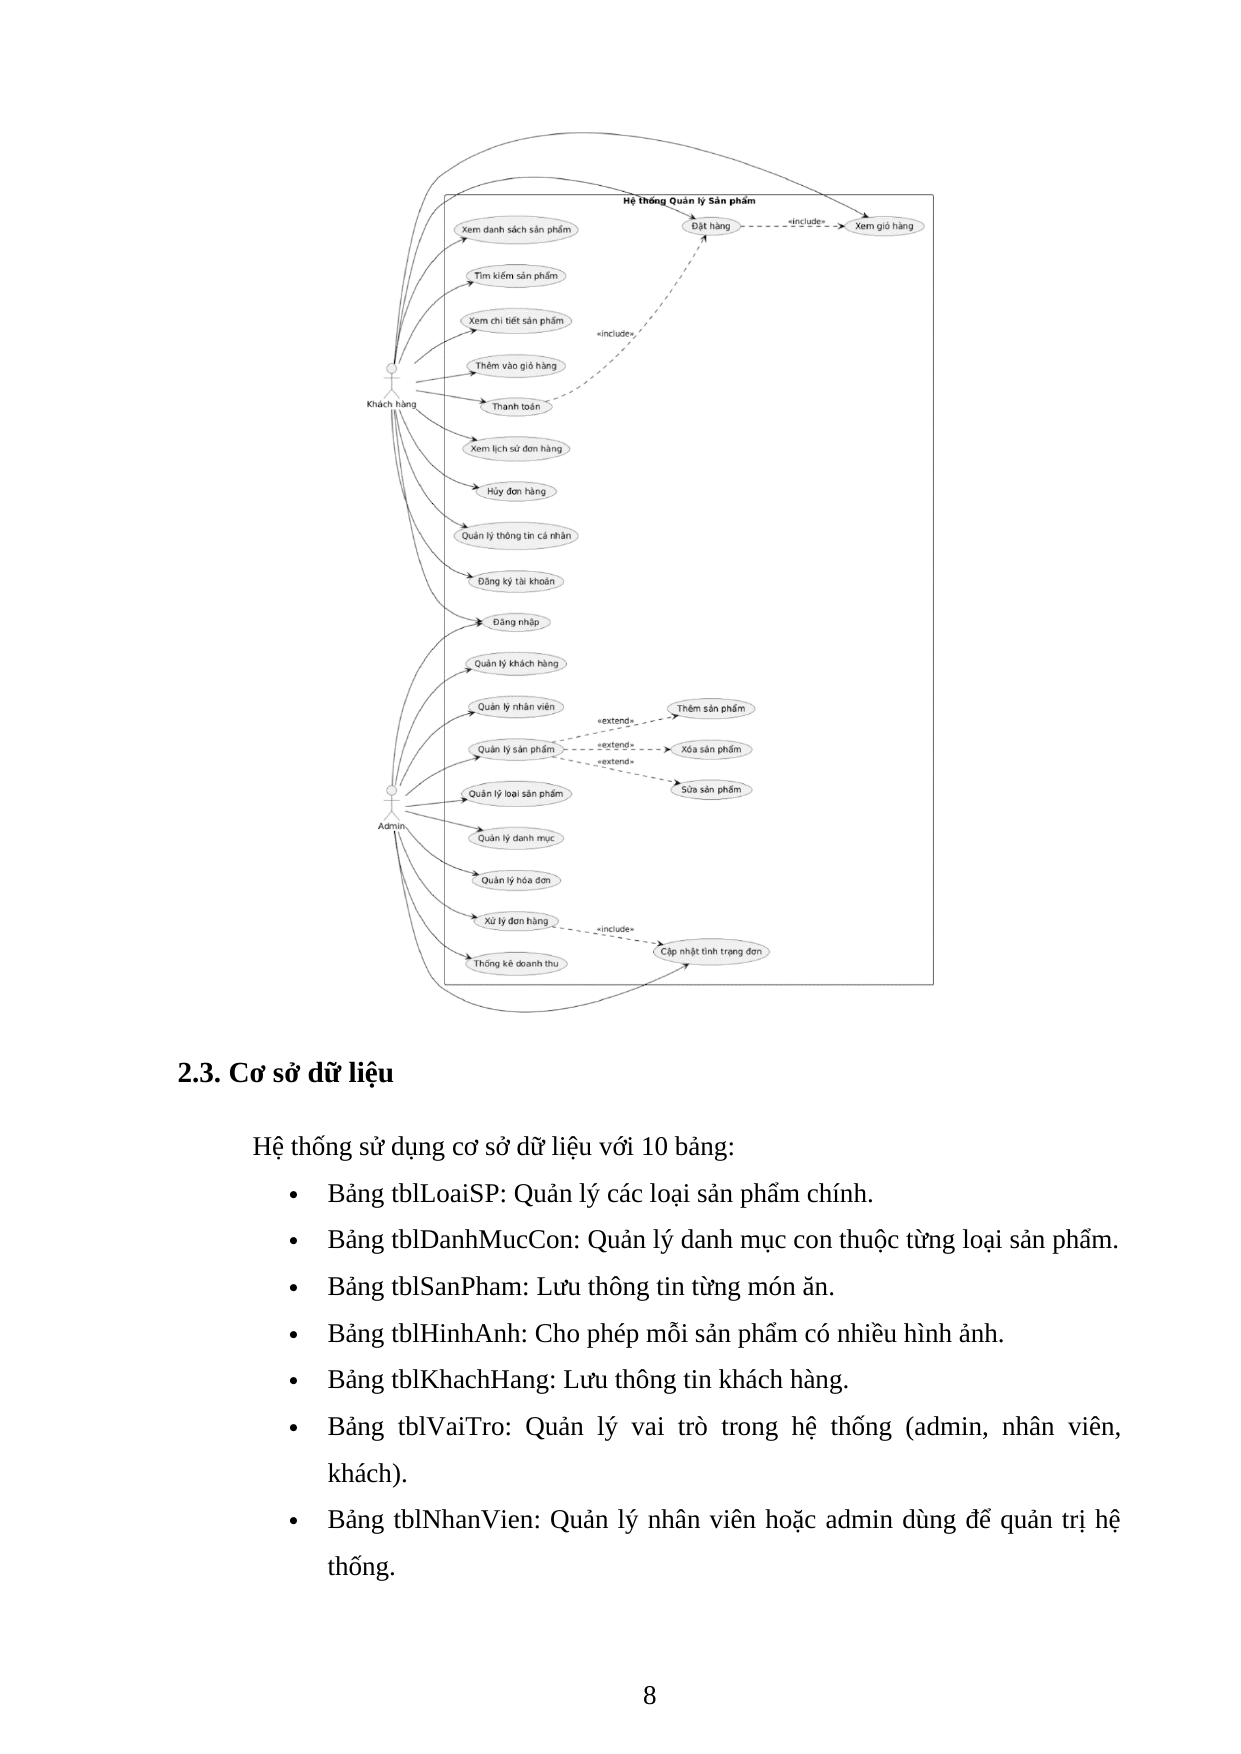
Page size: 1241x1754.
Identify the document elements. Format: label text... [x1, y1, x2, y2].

list Bảng tblNhanVien: Quản lý nhân viên hoặc admin dùng để quản trị hệ thống. [290, 1503, 1122, 1581]
picture [365, 118, 934, 1016]
list Bảng tblVaiTro: Quản lý vai trò trong hệ thống (admin, nhân viên, khách). [290, 1410, 1122, 1488]
subtitle 2.3. Cơ sở dữ liệu [177, 1055, 1122, 1088]
list Bảng tblLoaiSP: Quản lý các loại sản phẩm chính. [290, 1177, 1122, 1208]
list Bảng tblHinhAnh: Cho phép mỗi sản phẩm có nhiều hình ảnh. [290, 1317, 1122, 1348]
list Bảng tblDanhMucCon: Quản lý danh mục con thuộc từng loại sản phẩm. [290, 1223, 1122, 1254]
text Hệ thống sử dụng cơ sở dữ liệu với 10 bảng: [177, 1130, 1122, 1161]
list Bảng tblSanPham: Lưu thông tin từng món ăn. [290, 1270, 1122, 1301]
list Bảng tblKhachHang: Lưu thông tin khách hàng. [290, 1363, 1122, 1394]
